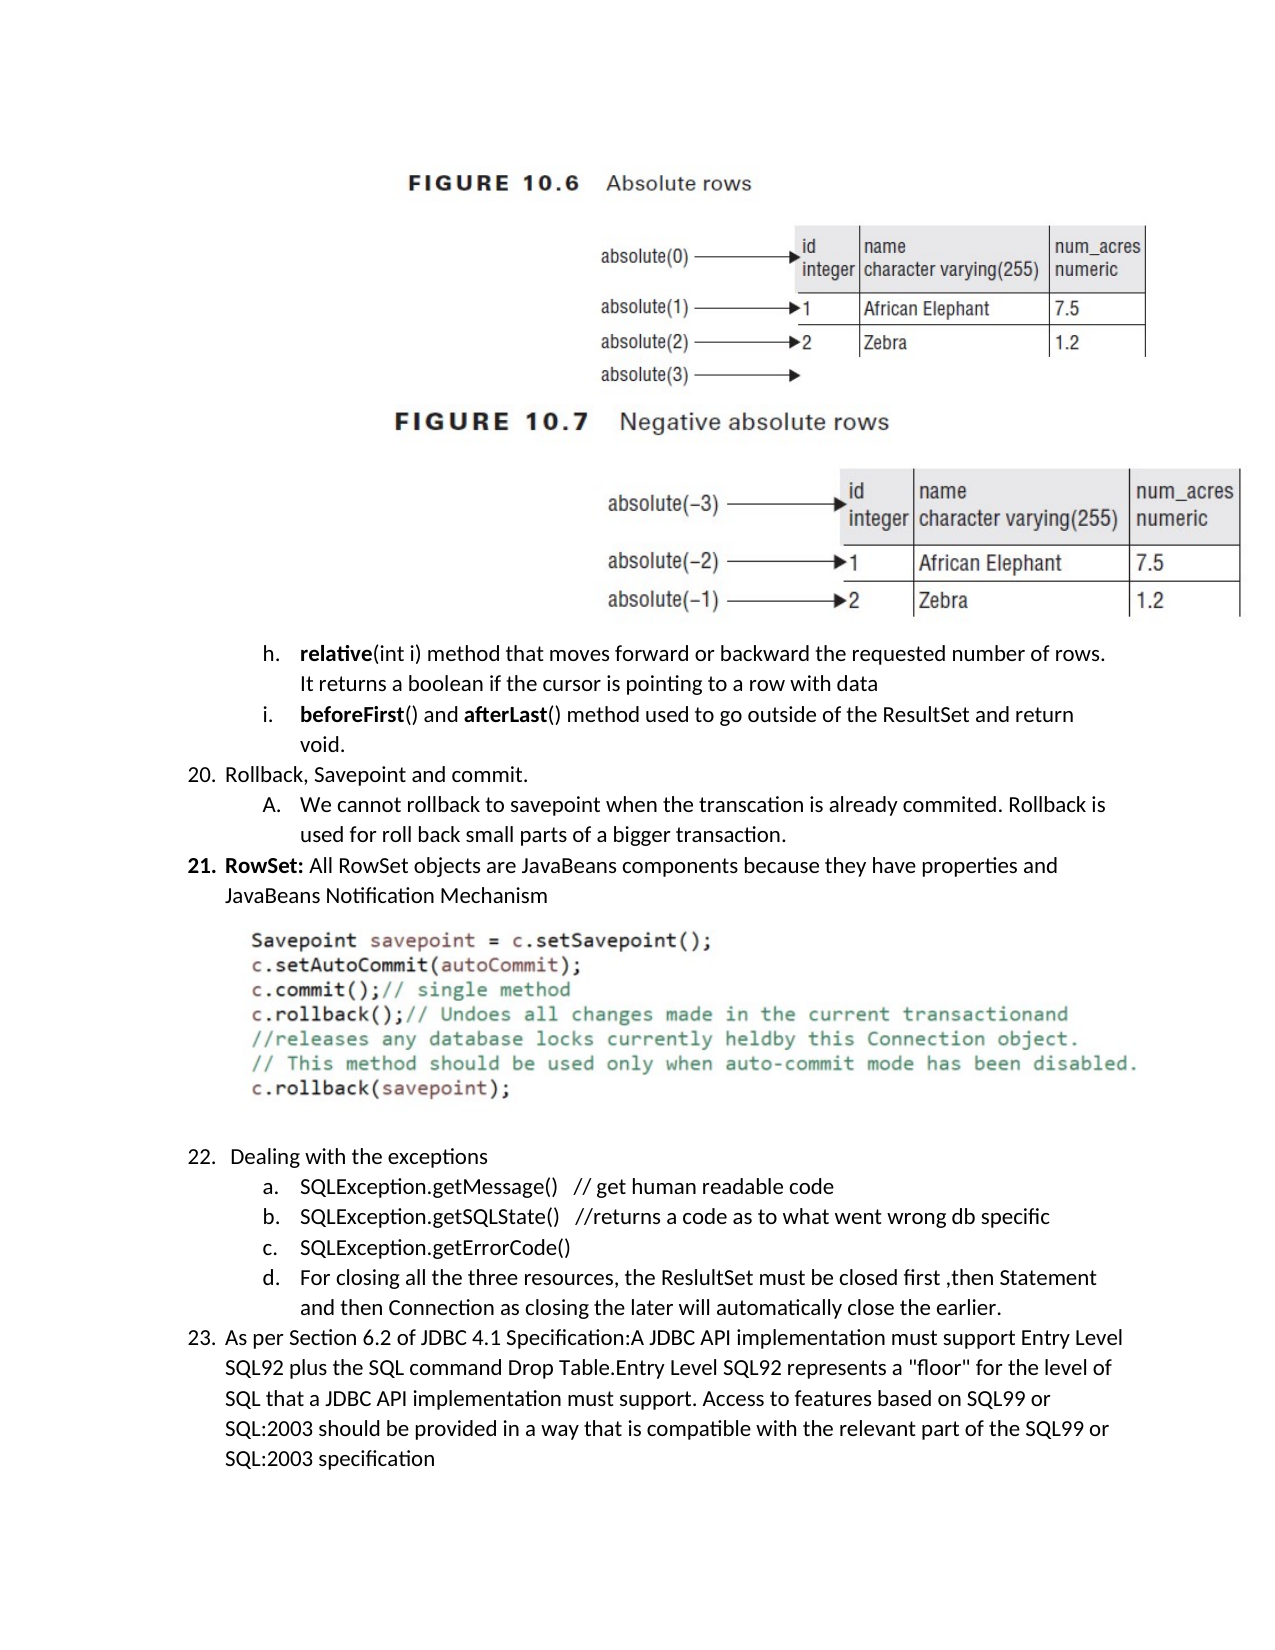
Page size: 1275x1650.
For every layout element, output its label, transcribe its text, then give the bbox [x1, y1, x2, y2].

list Rollback, Savepoint and commit. [187, 760, 1125, 788]
list SQLException.getSQLState() //returns a code as to what went wrong db specific [262, 1202, 1125, 1230]
picture [375, 150, 1275, 403]
list SQLException.getErrorCode() [262, 1233, 1125, 1261]
picture [375, 404, 1275, 638]
list relative(int i) method that moves forward or backward the requested number of rows. It returns a boolean if the cursor is pointing to a row with data [262, 639, 1125, 698]
list beforeFirst() and afterLast() method used to go outside of the ResultSet and return void. [262, 700, 1125, 758]
list RowSet: All RowSet objects are JavaBeans components because they have properties and JavaBeans Notification Mechanism [187, 851, 1125, 909]
list Dealing with the exceptions [187, 1142, 1125, 1170]
list SQLException.getMessage() // get human readable code [262, 1172, 1125, 1200]
list We cannot rollback to savepoint when the transcation is already commited. Rollback is used for roll back small parts of a bigger transaction. [262, 790, 1125, 849]
list As per Section 6.2 of JDBC 4.1 Specification:A JDBC API implementation must support Entry Level SQL92 plus the SQL command Drop Table.Entry Level SQL92 represents a "floor" for the level of SQL that a JDBC API implementation must support. Access to features based on SQL99 or SQL:2003 should be provided in a way that is compatible with the relevant part of the SQL99 or SQL:2003 specification [187, 1323, 1125, 1472]
list For closing all the three resources, the ReslultSet must be closed first ,then Statement and then Connection as closing the later will automatically close the earlier. [262, 1263, 1125, 1321]
picture [225, 911, 1200, 1140]
